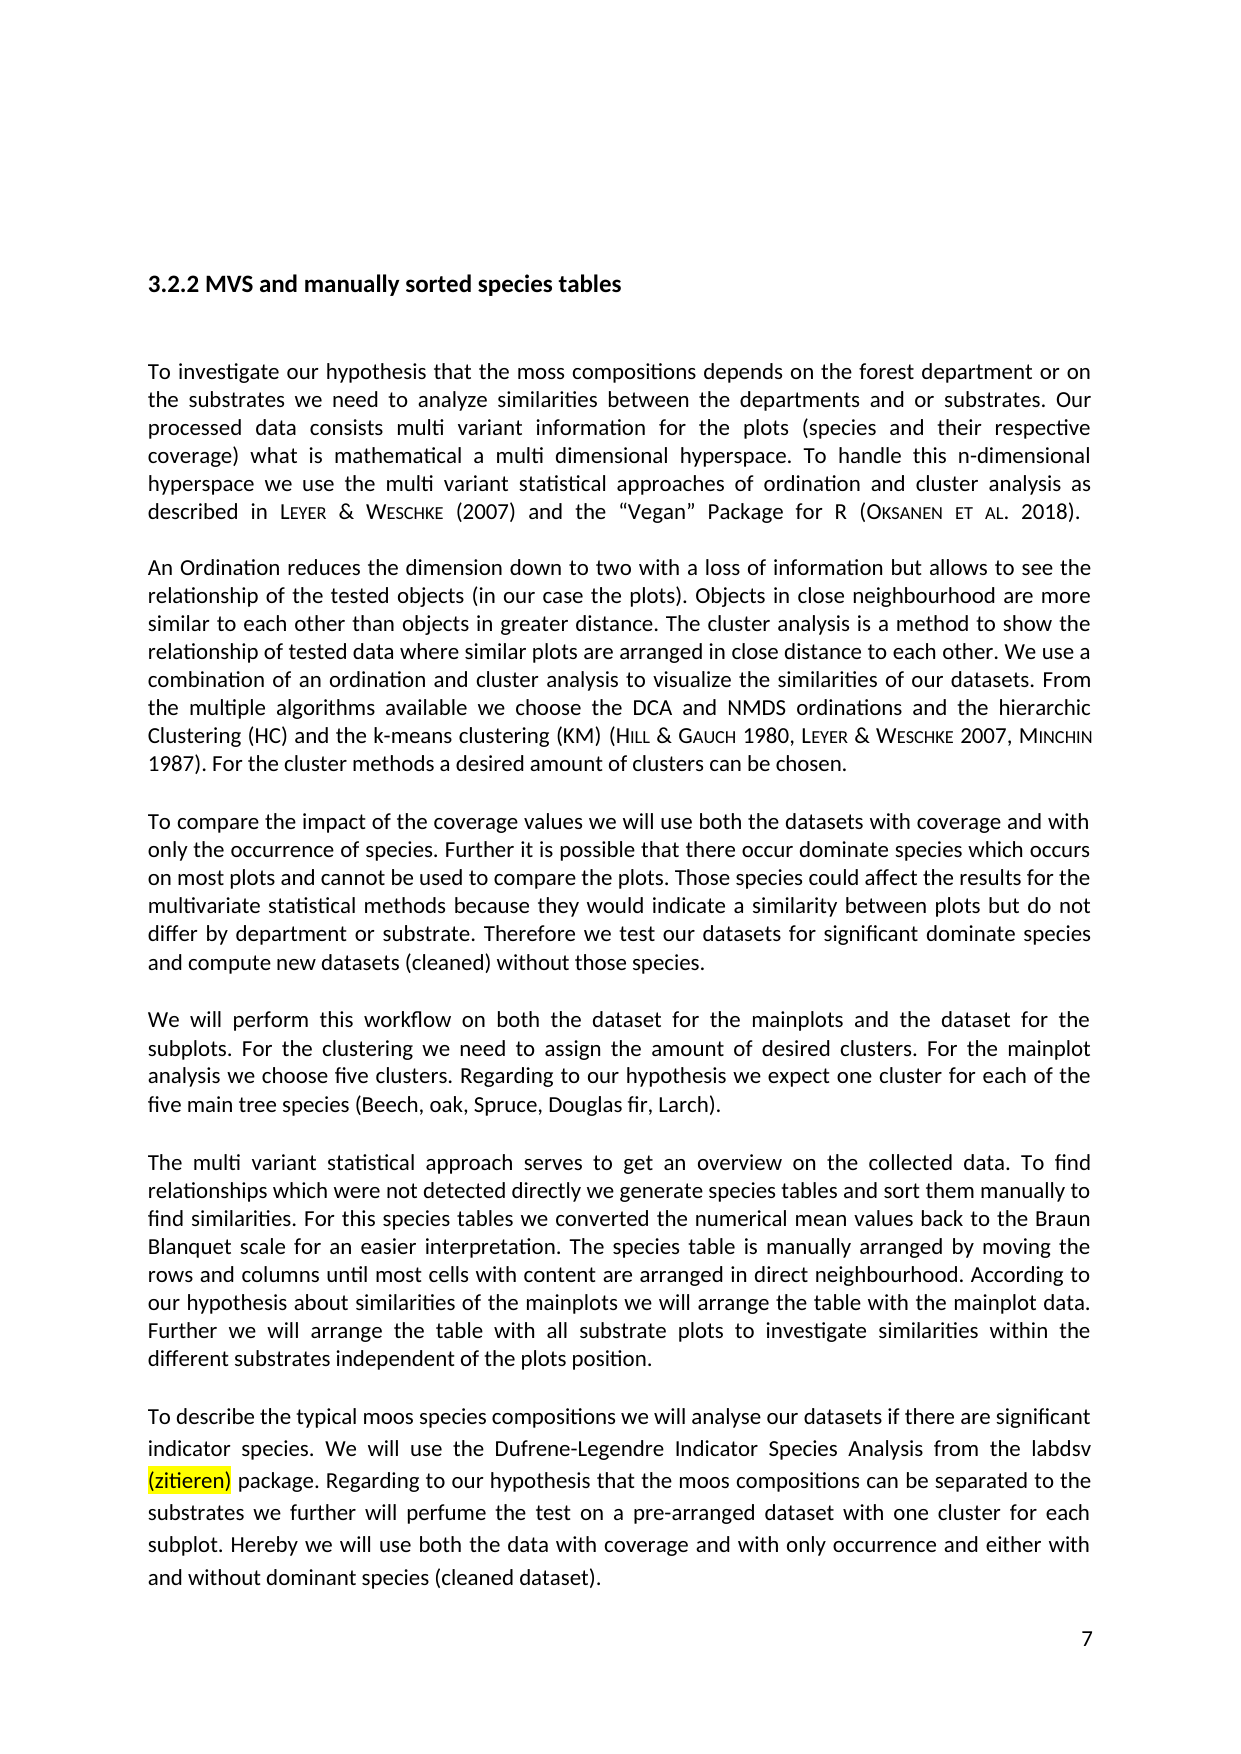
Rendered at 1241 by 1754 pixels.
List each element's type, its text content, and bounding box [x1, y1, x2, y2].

text 3.2.2 MVS and manually sorted species tables [148, 269, 1093, 299]
text To investigate our hypothesis that the moss compositions depends on the forest department or on the substrates we need to analyze similarities between the departments and or substrates. Our processed data consists multi variant information for the plots (species and their respective coverage) what is mathematical a multi dimensional hyperspace. To handle this n-dimensional hyperspace we use the multi variant statistical approaches of ordination and cluster analysis as described in Leyer & Weschke (2007) and the “Vegan” Package for R (Oksanen et al. 2018). An Ordination reduces the dimension down to two with a loss of information but allows to see the relationship of the tested objects (in our case the plots). Objects in close neighbourhood are more similar to each other than objects in greater distance. The cluster analysis is a method to show the relationship of tested data where similar plots are arranged in close distance to each other. We use a combination of an ordination and cluster analysis to visualize the similarities of our datasets. From the multiple algorithms available we choose the DCA and NMDS ordinations and the hierarchic Clustering (HC) and the k-means clustering (KM) (Hill & Gauch 1980, Leyer & Weschke 2007, Minchin 1987). For the cluster methods a desired amount of clusters can be chosen. [148, 329, 1093, 777]
text To compare the impact of the coverage values we will use both the datasets with coverage and with only the occurrence of species. Further it is possible that there occur dominate species which occurs on most plots and cannot be used to compare the plots. Those species could affect the results for the multivariate statistical methods because they would indicate a similarity between plots but do not differ by department or substrate. Therefore we test our datasets for significant dominate species and compute new datasets (cleaned) without those species. [148, 807, 1093, 976]
text The multi variant statistical approach serves to get an overview on the collected data. To find relationships which were not detected directly we generate species tables and sort them manually to find similarities. For this species tables we converted the numerical mean values back to the Braun Blanquet scale for an easier interpretation. The species table is manually arranged by moving the rows and columns until most cells with content are arranged in direct neighbourhood. According to our hypothesis about similarities of the mainplots we will arrange the table with the mainplot data. Further we will arrange the table with all substrate plots to investigate similarities within the different substrates independent of the plots position. [148, 1148, 1093, 1372]
text To describe the typical moos species compositions we will analyse our datasets if there are significant indicator species. We will use the Dufrene-Legendre Indicator Species Analysis from the labdsv (zitieren) package. Regarding to our hypothesis that the moos compositions can be separated to the substrates we further will perfume the test on a pre-arranged dataset with one cluster for each subplot. Hereby we will use both the data with coverage and with only occurrence and either with and without dominant species (cleaned dataset). [148, 1402, 1093, 1591]
text We will perform this workflow on both the dataset for the mainplots and the dataset for the subplots. For the clustering we need to assign the amount of desired clusters. For the mainplot analysis we choose five clusters. Regarding to our hypothesis we expect one cluster for each of the five main tree species (Beech, oak, Spruce, Douglas fir, Larch). [148, 1006, 1093, 1118]
